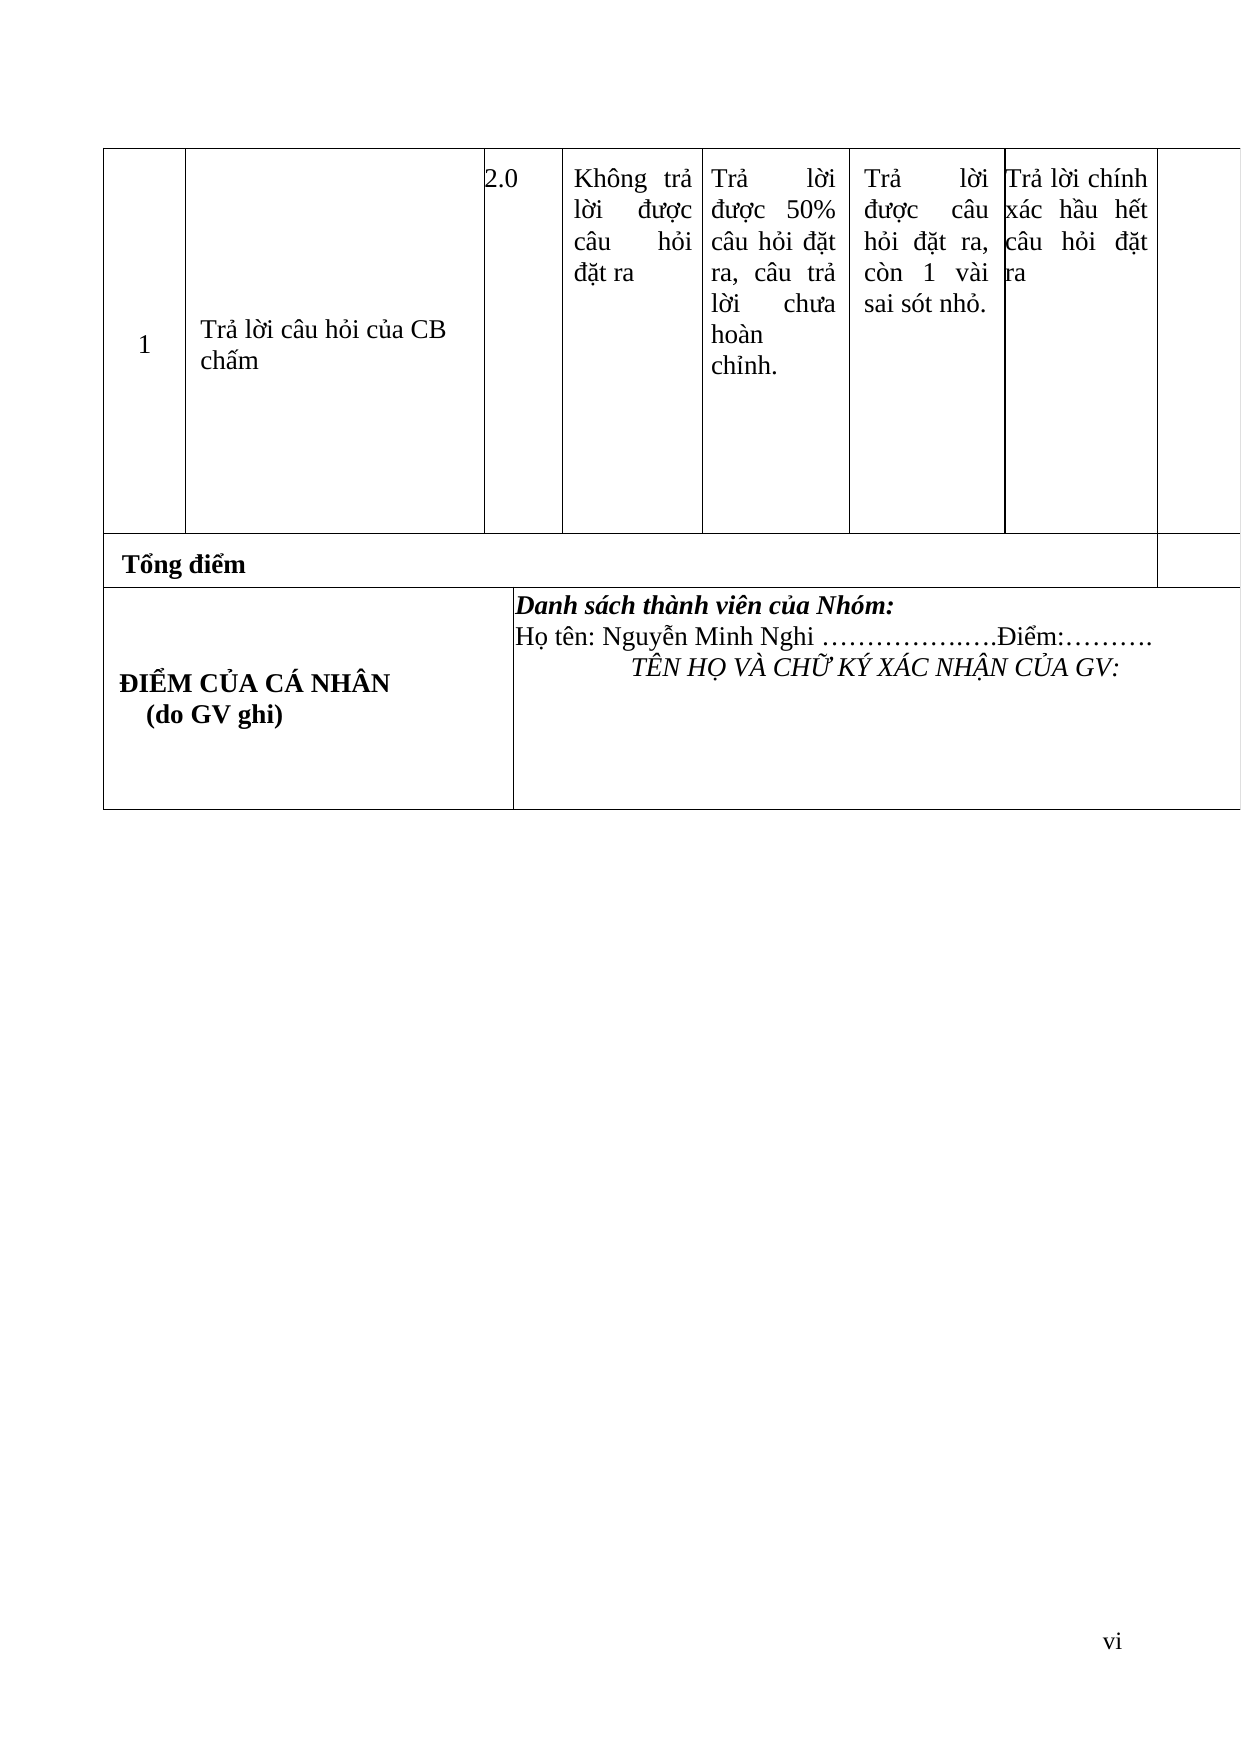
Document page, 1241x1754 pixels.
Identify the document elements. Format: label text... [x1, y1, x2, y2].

table_cell Trả lời được 50% câu hỏi đặt ra, câu trả lời chưa hoàn chỉnh. [703, 149, 849, 533]
table_cell [1158, 149, 1240, 533]
table_cell 2.0 [485, 149, 562, 533]
table_cell [1158, 534, 1240, 587]
table_cell Không trả lời được câu hỏi đặt ra [563, 149, 702, 533]
table_cell Trả lời chính xác hầu hết câu hỏi đặt ra [1006, 149, 1157, 533]
table_cell Tổng điểm [104, 534, 1157, 587]
table_cell Trả lời được câu hỏi đặt ra, còn 1 vài sai sót nhỏ. [850, 149, 1004, 533]
table_cell 1 [104, 149, 185, 533]
table_cell Danh sách thành viên của Nhóm: Họ tên: Nguyễn Minh Nghi …………….….Điểm:………. TÊN HỌ VÀ CHỮ KÝ XÁC NHẬN CỦA GV: [514, 588, 1240, 809]
table_cell ĐIỂM CỦA CÁ NHÂN (do GV ghi) [104, 588, 513, 809]
table_cell Trả lời câu hỏi của CB chấm [186, 149, 484, 533]
